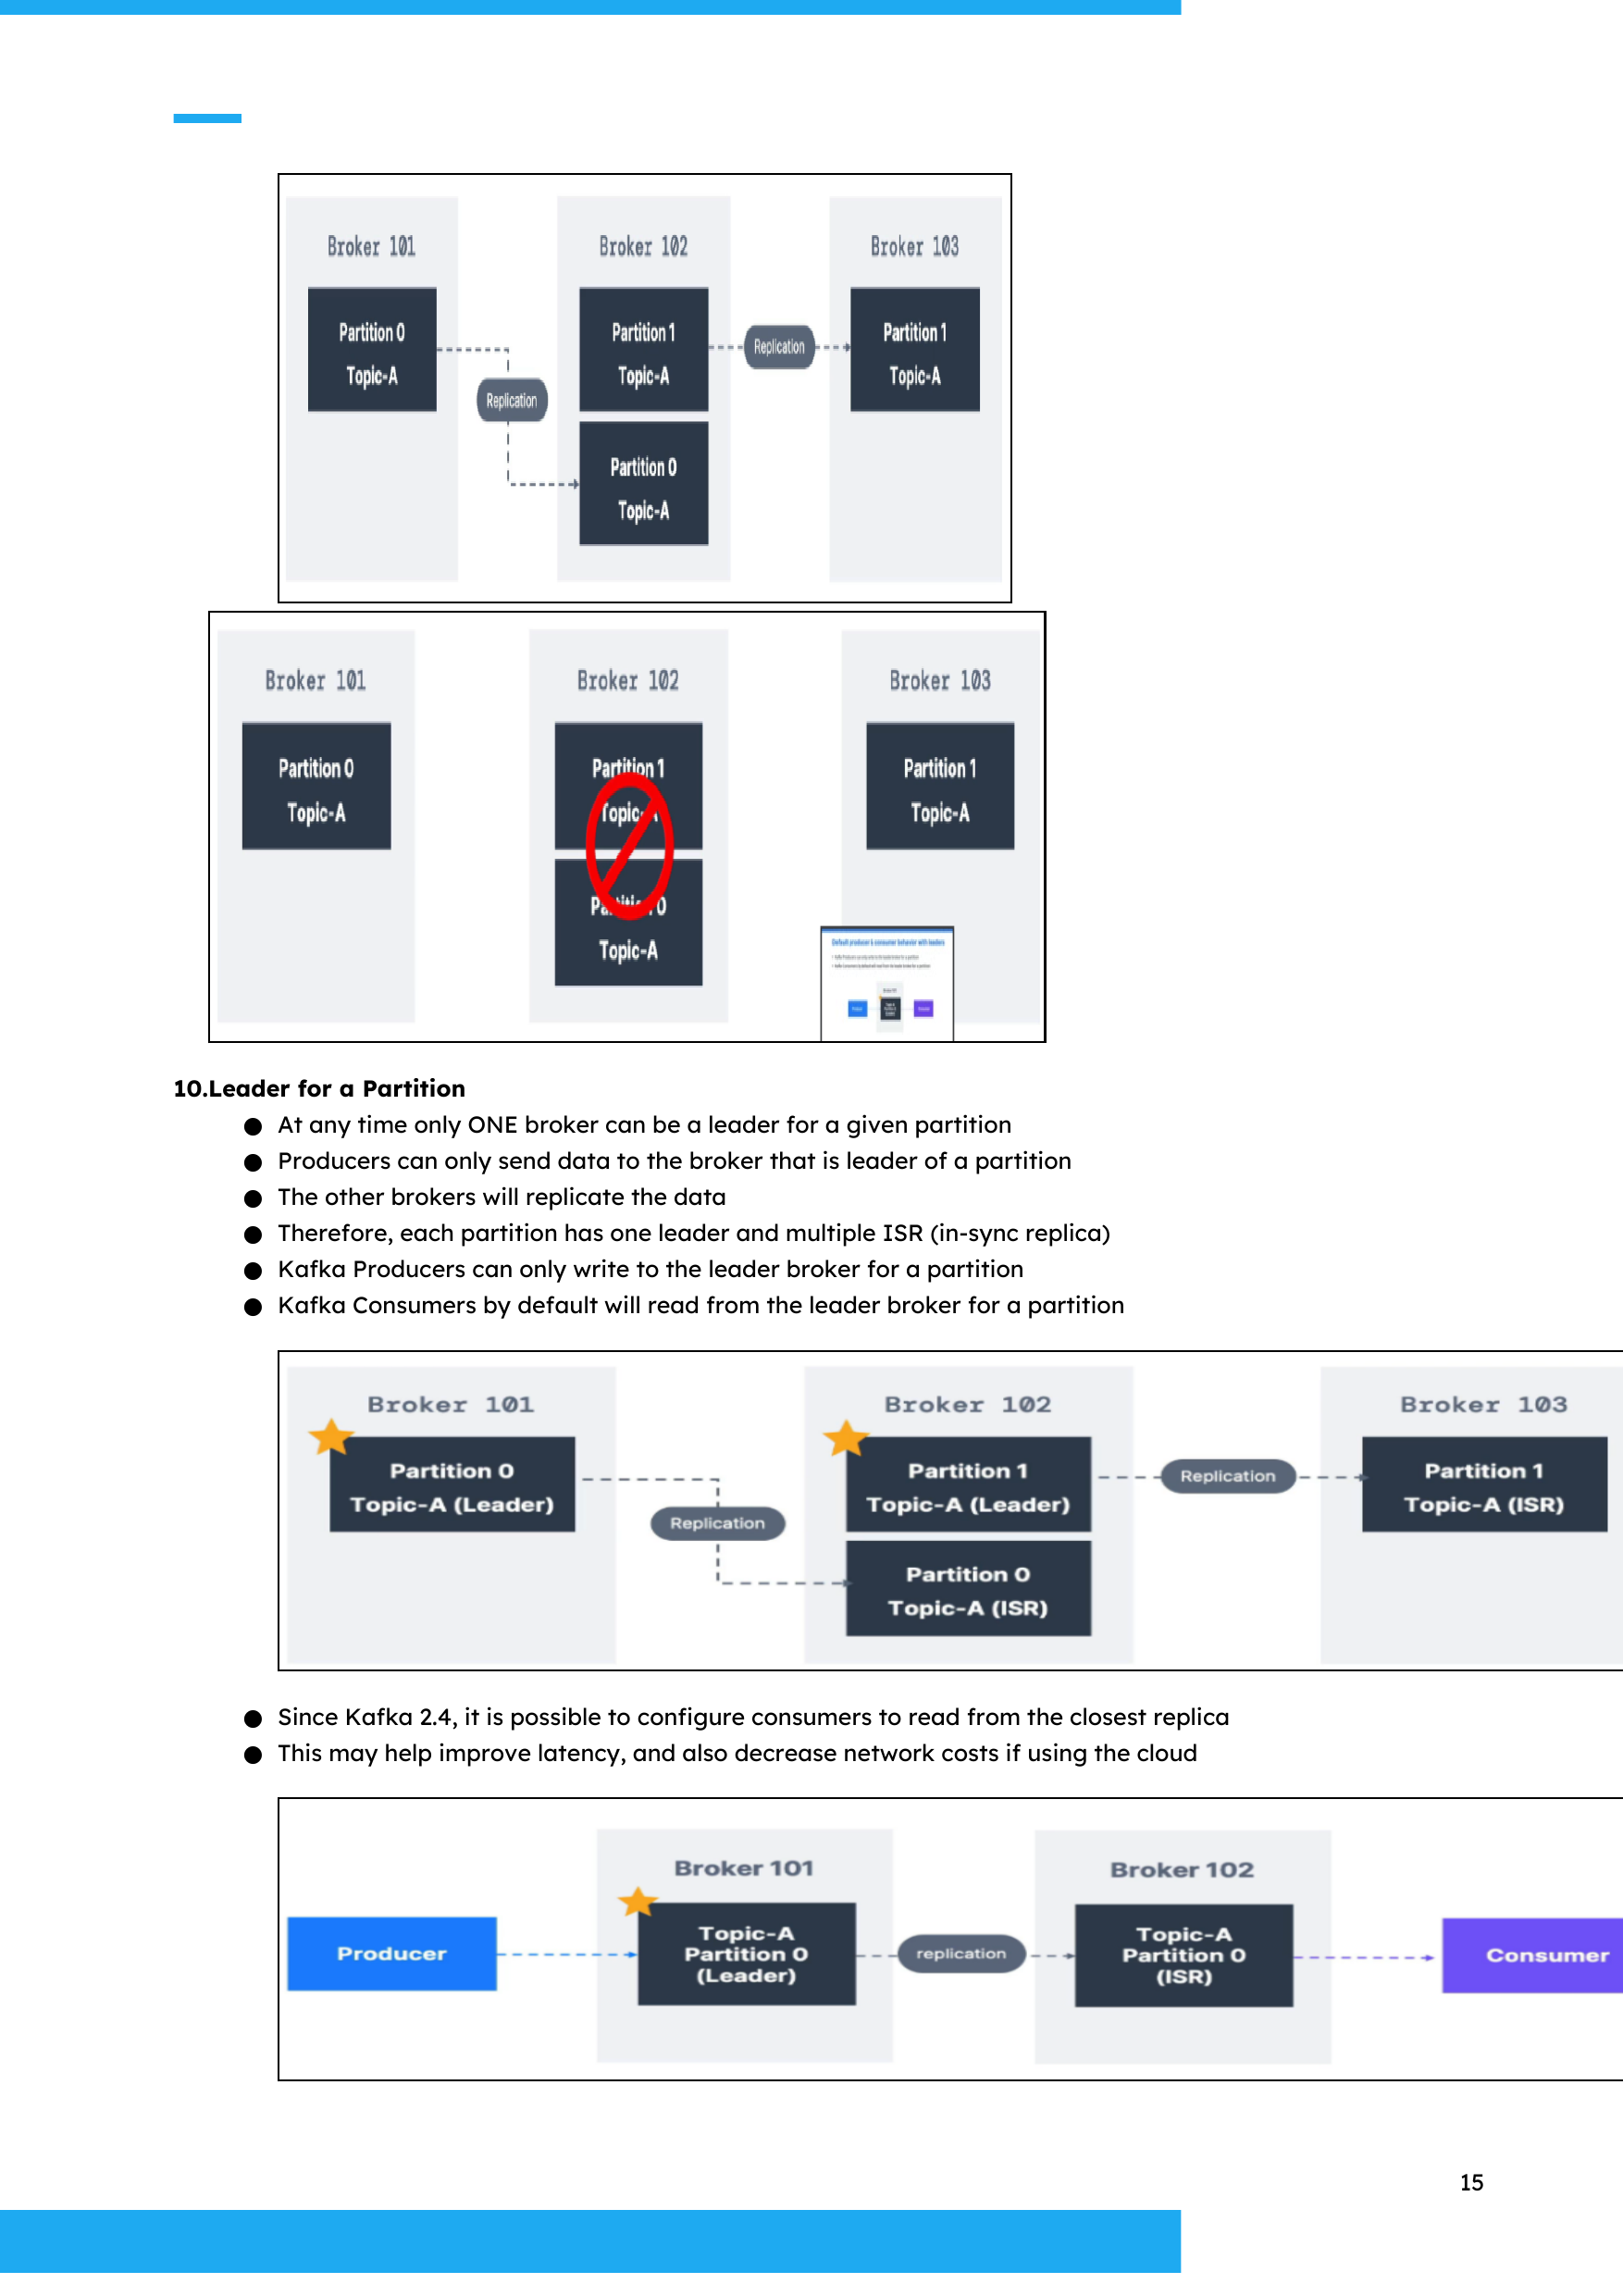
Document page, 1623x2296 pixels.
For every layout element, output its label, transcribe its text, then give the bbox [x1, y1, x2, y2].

list Kafka Consumers by default will read from the leader broker for a partition [242, 1290, 1484, 1320]
list Therefore, each partition has one leader and multiple ISR (in-sync replica) [242, 1218, 1484, 1247]
list Since Kafka 2.4, it is possible to configure consumers to read from the closest replica [242, 1702, 1484, 1731]
picture [0, 0, 1182, 15]
list The other brokers will replicate the data [242, 1182, 1484, 1211]
picture [173, 114, 242, 123]
list Kafka Producers can only write to the leader broker for a partition [242, 1255, 1484, 1284]
picture [279, 1799, 1623, 2079]
list Leader for a Partition [173, 1074, 1484, 1102]
picture [0, 2210, 1182, 2273]
list At any time only ONE broker can be a leader for a given partition [242, 1110, 1484, 1139]
picture [279, 175, 1010, 602]
picture [279, 1352, 1623, 1669]
list Producers can only send data to the broker that is leader of a partition [242, 1146, 1484, 1174]
picture [210, 613, 1044, 1041]
list This may help improve latency, and also decrease network costs if using the cloud [242, 1738, 1484, 1767]
